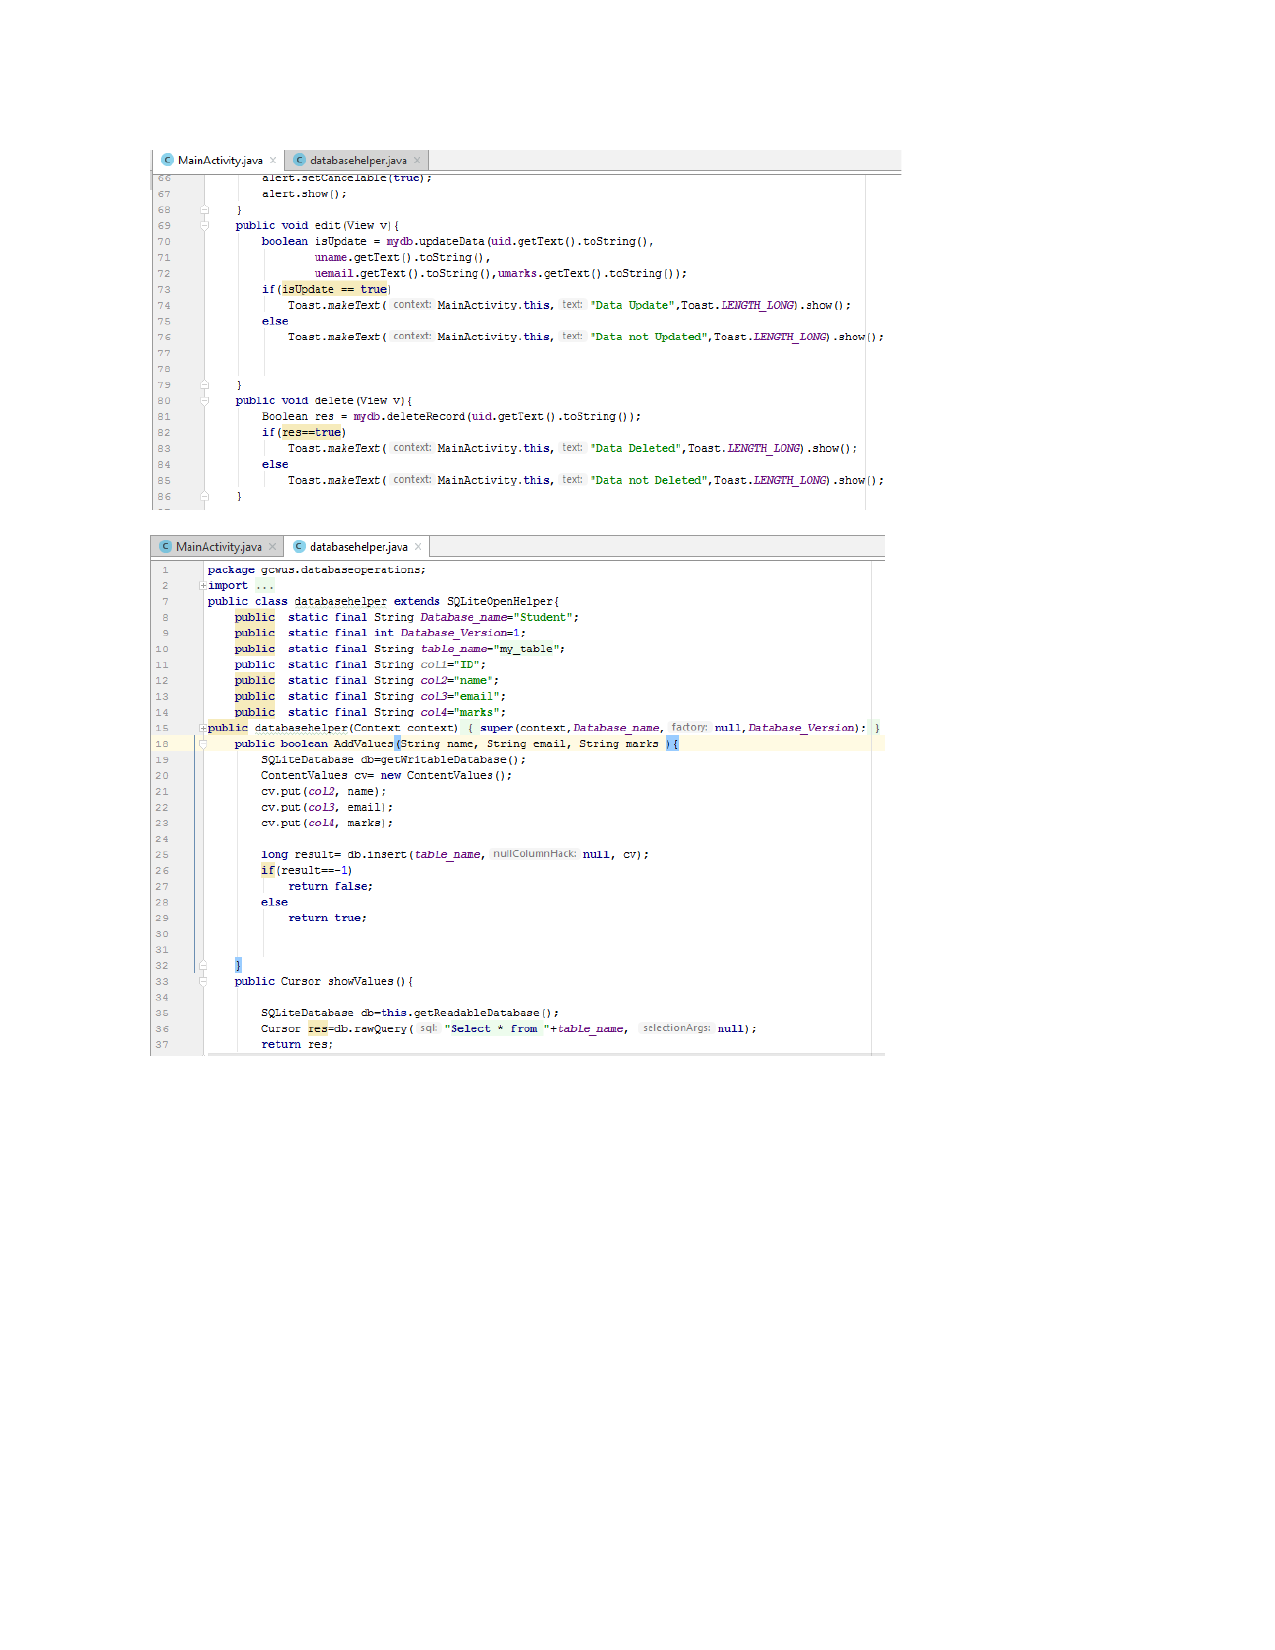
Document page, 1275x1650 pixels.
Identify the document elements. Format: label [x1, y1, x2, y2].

picture [150, 535, 885, 1056]
picture [150, 150, 902, 510]
